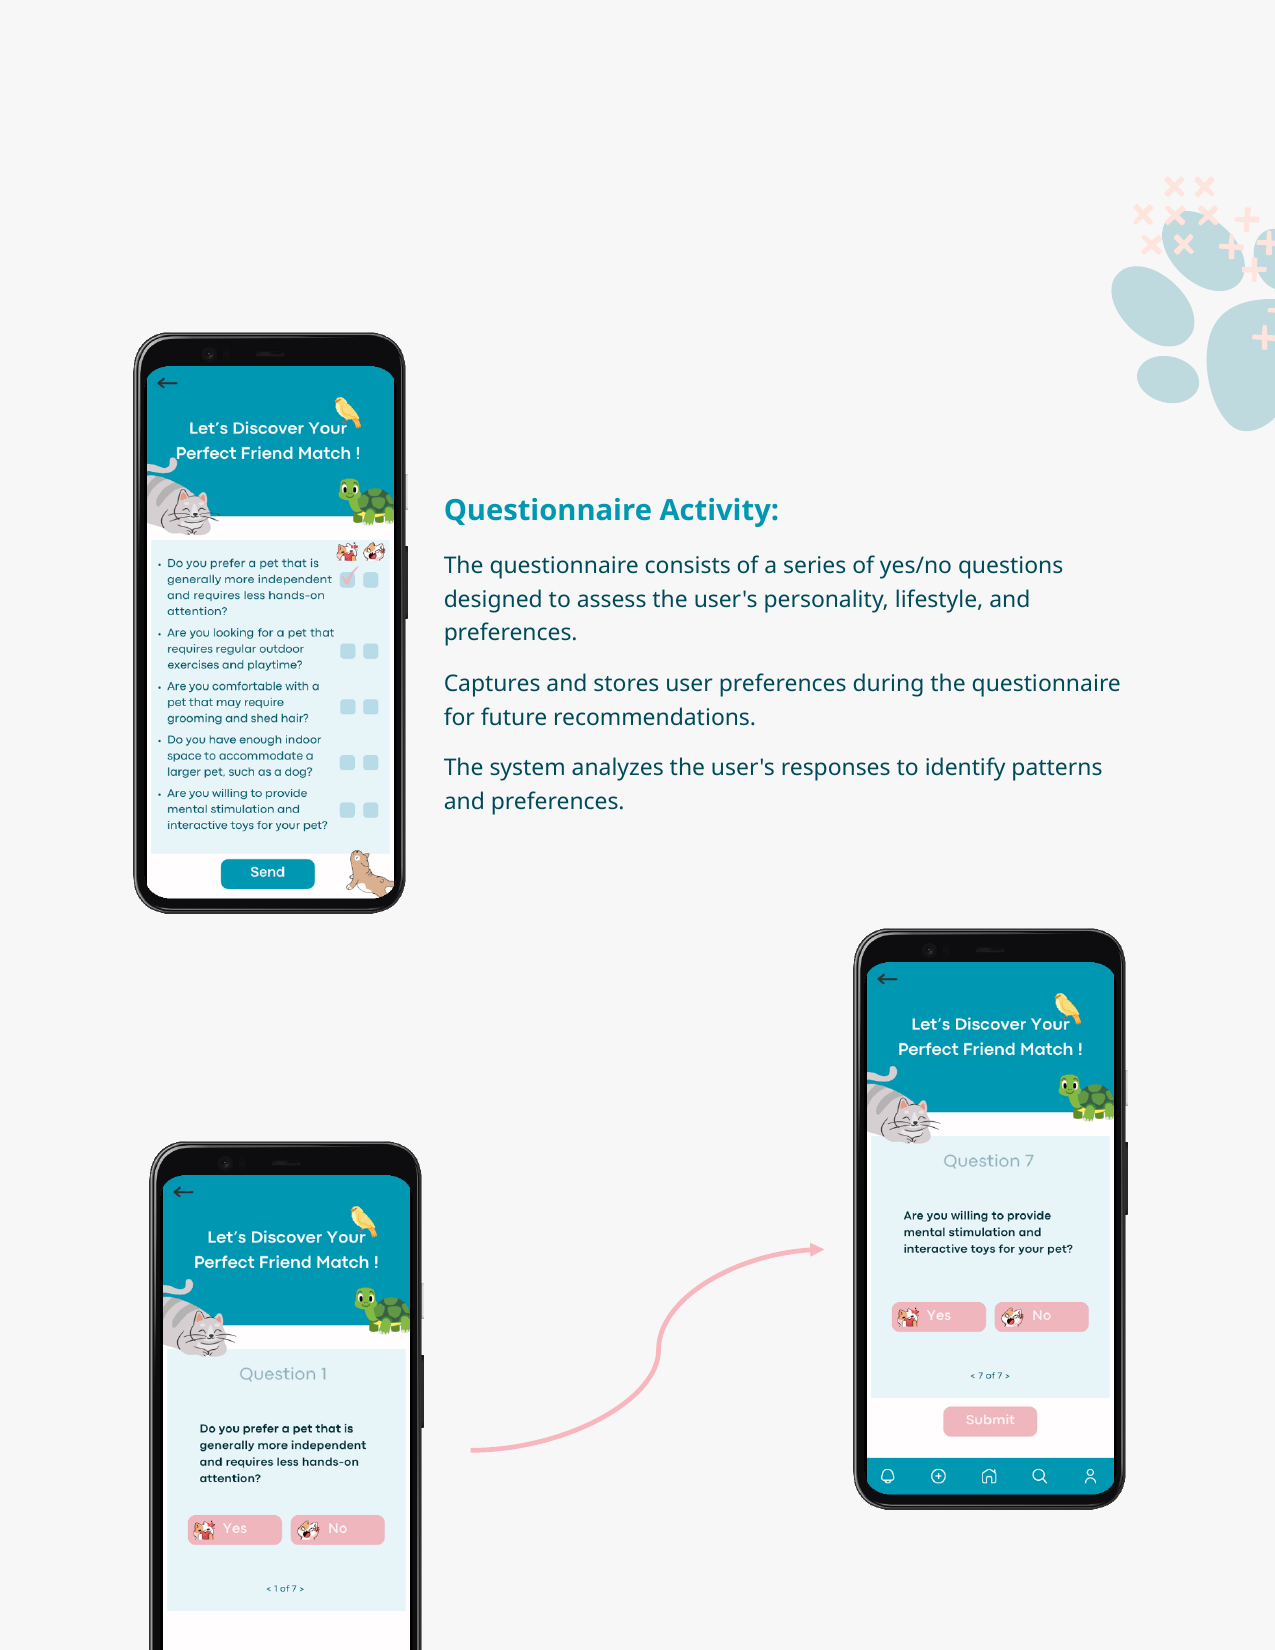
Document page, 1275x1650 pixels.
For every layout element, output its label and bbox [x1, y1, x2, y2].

picture [846, 918, 1133, 1538]
picture [126, 322, 414, 942]
picture [142, 1131, 429, 1650]
